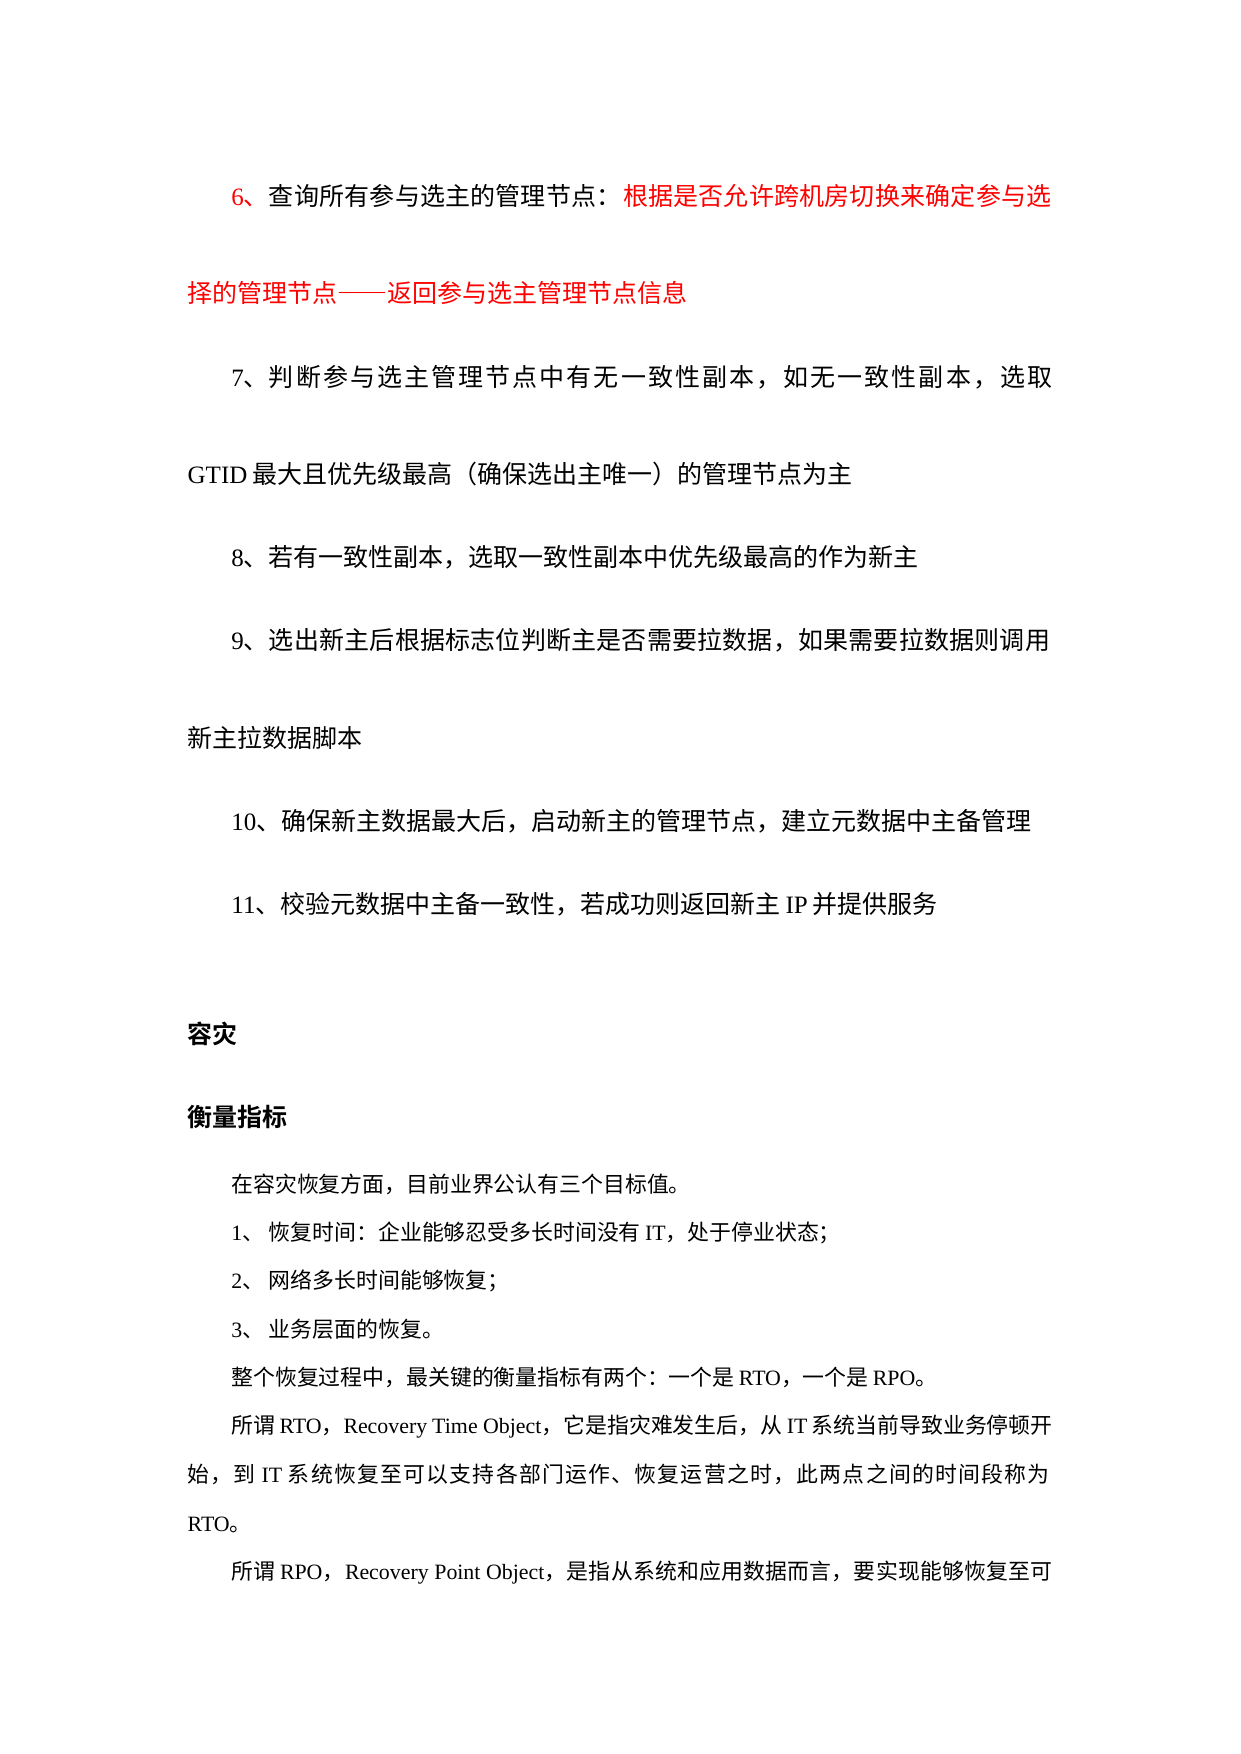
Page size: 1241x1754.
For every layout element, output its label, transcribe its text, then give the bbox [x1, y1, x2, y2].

list 查询所有参与选主的管理节点：根据是否允许跨机房切换来确定参与选择的管理节点——返回参与选主管理节点信息 [187, 162, 1053, 324]
list 判断参与选主管理节点中有无一致性副本，如无一致性副本，选取GTID最大且优先级最高（确保选出主唯一）的管理节点为主 [187, 343, 1053, 505]
text 所谓RTO，Recovery Time Object，它是指灾难发生后，从IT系统当前导致业务停顿开始，到IT系统恢复至可以支持各部门运作、恢复运营之时，此两点之间的时间段称为RTO。 [187, 1408, 1053, 1538]
list 若有一致性副本，选取一致性副本中优先级最高的作为新主 [187, 523, 1053, 588]
list 业务层面的恢复。 [231, 1311, 1053, 1344]
list 校验元数据中主备一致性，若成功则返回新主IP并提供服务 [187, 870, 1053, 935]
text 在容灾恢复方面，目前业界公认有三个目标值。 [187, 1166, 1053, 1199]
subtitle 容灾 [187, 1000, 1053, 1065]
list 选出新主后根据标志位判断主是否需要拉数据，如果需要拉数据则调用新主拉数据脚本 [187, 606, 1053, 769]
subtitle 衡量指标 [187, 1083, 1053, 1148]
list 确保新主数据最大后，启动新主的管理节点，建立元数据中主备管理 [187, 787, 1053, 852]
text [187, 1554, 1053, 1586]
list 恢复时间：企业能够忍受多长时间没有IT，处于停业状态； [231, 1215, 1053, 1247]
list 网络多长时间能够恢复； [231, 1263, 1053, 1296]
text 整个恢复过程中，最关键的衡量指标有两个：一个是RTO，一个是RPO。 [231, 1360, 1053, 1392]
